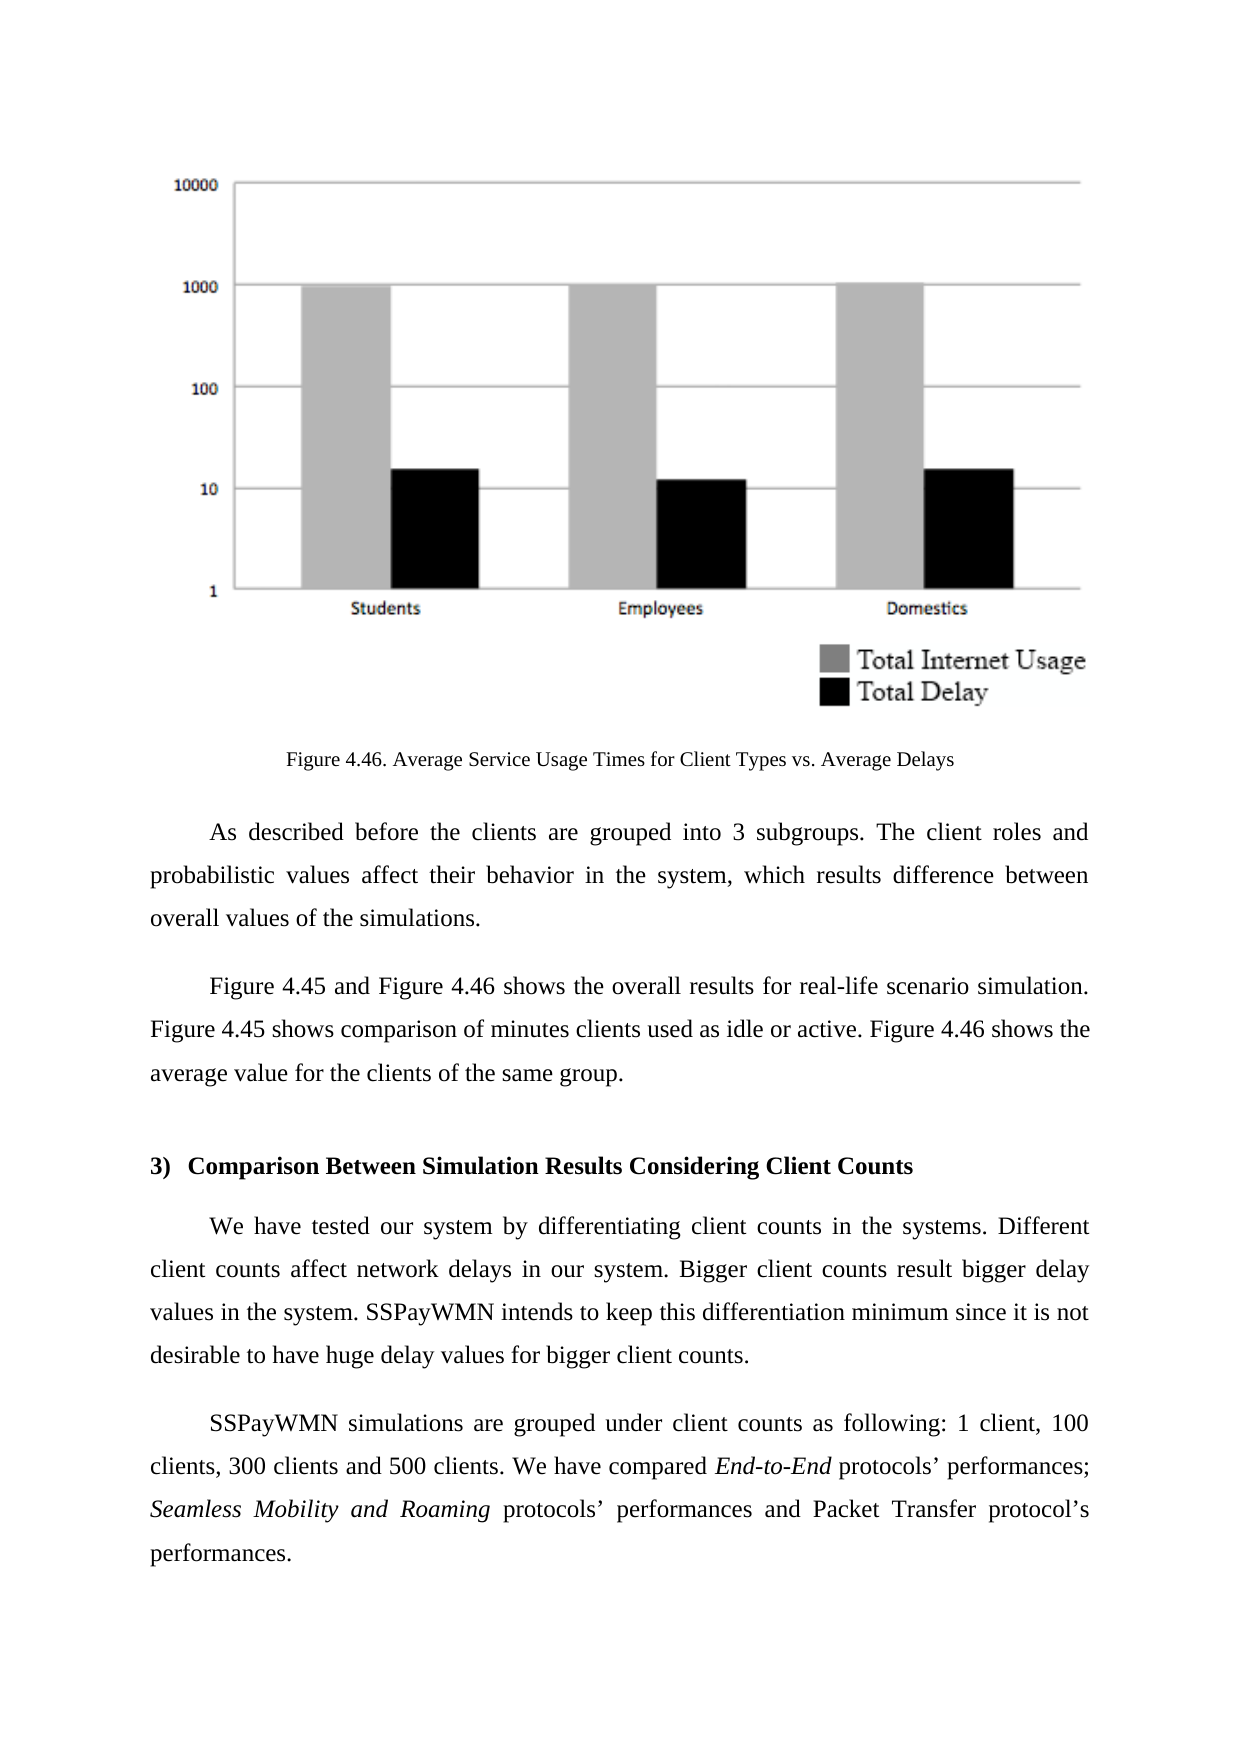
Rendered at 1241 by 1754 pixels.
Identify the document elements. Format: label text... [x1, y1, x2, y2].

text SSPayWMN simulations are grouped under client counts as following: 1 client, 100 clients, 300 clients and 500 clients. We have compared End-to-End protocols’ performances; Seamless Mobility and Roaming protocols’ performances and Packet Transfer protocol’s performances. [150, 1408, 1090, 1566]
text As described before the clients are grouped into 3 subgroups. The client roles and probabilistic values affect their behavior in the system, which results difference between overall values of the simulations. [150, 817, 1090, 932]
picture [150, 150, 1091, 708]
subtitle Comparison Between Simulation Results Considering Client Counts [150, 1151, 1090, 1179]
text We have tested our system by differentiating client counts in the systems. Different client counts affect network delays in our system. Bigger client counts result bigger delay values in the system. SSPayWMN intends to keep this differentiation minimum since it is not desirable to have huge delay values for bigger client counts. [150, 1211, 1090, 1369]
